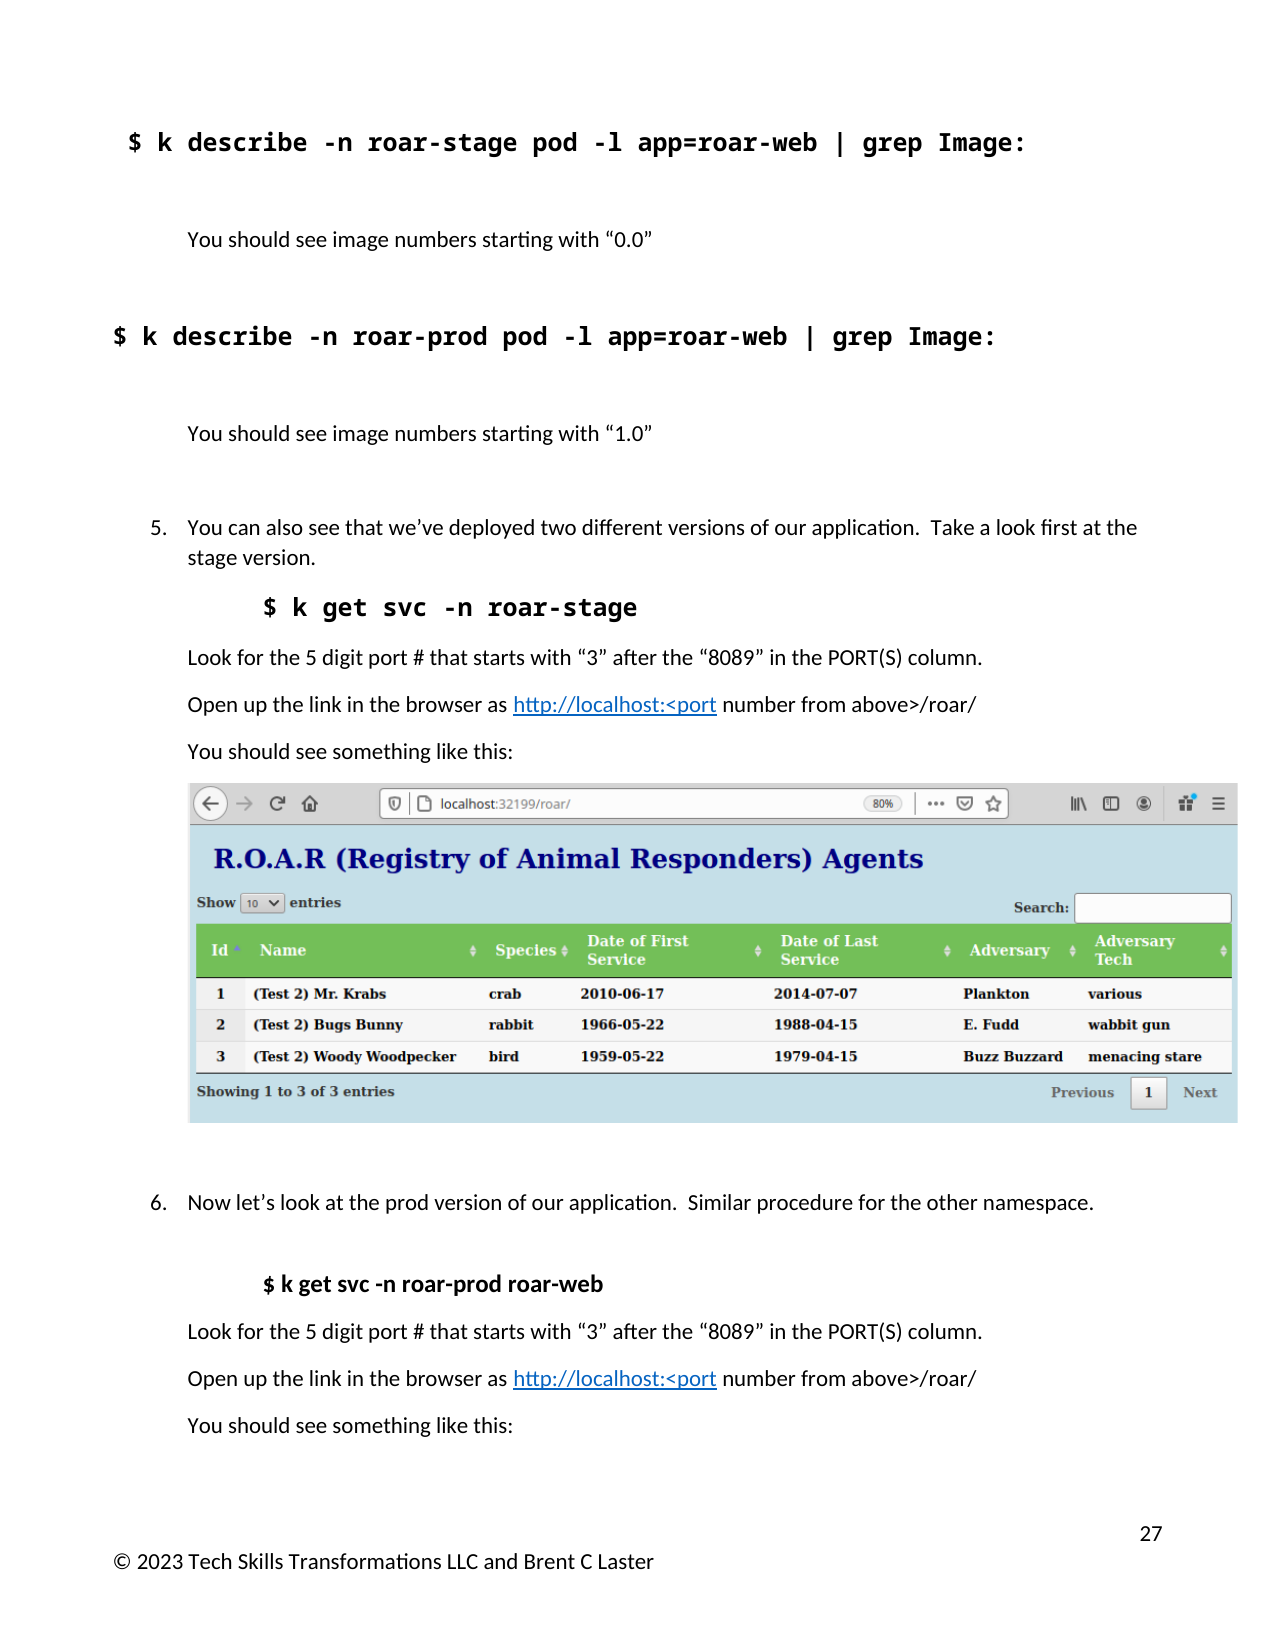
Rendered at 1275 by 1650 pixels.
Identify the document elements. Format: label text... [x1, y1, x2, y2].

text Look for the 5 digit port # that starts with “3” after the “8089” in the PORT(S) column. [187, 1317, 1162, 1346]
text $ k describe -n roar-stage pod -l app=roar-web | grep Image: [112, 125, 1162, 159]
text $ k get svc -n roar-prod roar-web [262, 1268, 1162, 1298]
text Open up the link in the browser as http://localhost:<port number from above>/roar/ [187, 1364, 1162, 1392]
text You should see image numbers starting with “0.0” [112, 225, 1162, 253]
text You should see something like this: [187, 737, 1162, 765]
text Open up the link in the browser as http://localhost:<port number from above>/roar/ [187, 690, 1162, 718]
list Now let’s look at the prod version of our application. Similar procedure for the other namespace. [150, 1188, 1162, 1216]
text You should see image numbers starting with “1.0” [112, 419, 1162, 447]
text $ k get svc -n roar-stage [187, 590, 1162, 624]
text Look for the 5 digit port # that starts with “3” after the “8089” in the PORT(S) column. [187, 643, 1162, 671]
picture [187, 783, 1238, 1123]
text You should see something like this: [187, 1411, 1162, 1439]
list You can also see that we’ve deployed two different versions of our application. Take a look first at the stage version. [150, 513, 1162, 571]
text $ k describe -n roar-prod pod -l app=roar-web | grep Image: [112, 319, 1162, 353]
